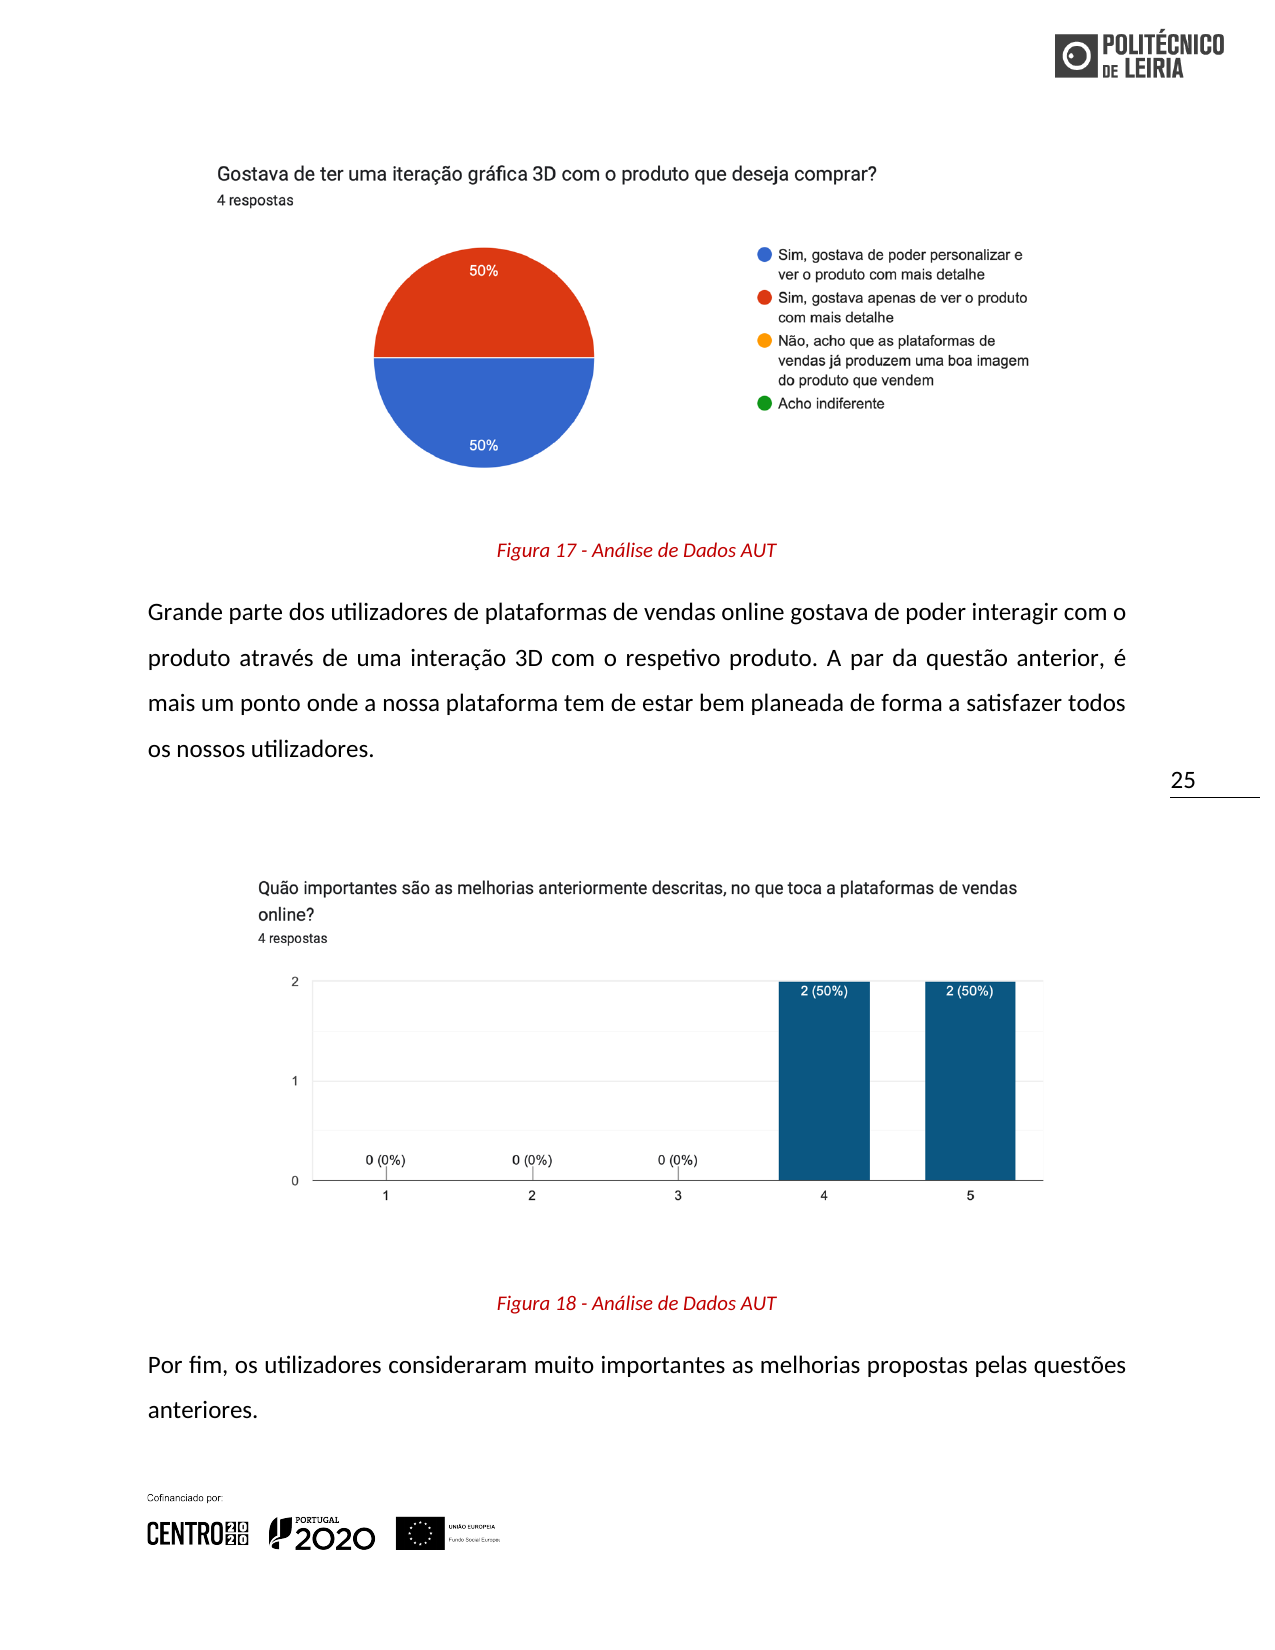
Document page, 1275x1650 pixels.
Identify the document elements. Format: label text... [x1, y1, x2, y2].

text Por fim, os utilizadores consideraram muito importantes as melhorias propostas pelas questões anteriores. [148, 1349, 1127, 1425]
picture [147, 1494, 500, 1550]
text Figura - Análise de Dados AUT [148, 1290, 1127, 1315]
text Grande parte dos utilizadores de plataformas de vendas online gostava de poder interagir com o produto através de uma interação 3D com o respetivo produto. A par da questão anterior, é mais um ponto onde a nossa plataforma tem de estar bem planeada de forma a satisfazer todos os nossos utilizadores. [148, 596, 1127, 764]
picture [231, 849, 1044, 1263]
picture [187, 131, 1088, 510]
picture [1053, 26, 1225, 80]
text Figura - Análise de Dados AUT [148, 537, 1127, 563]
